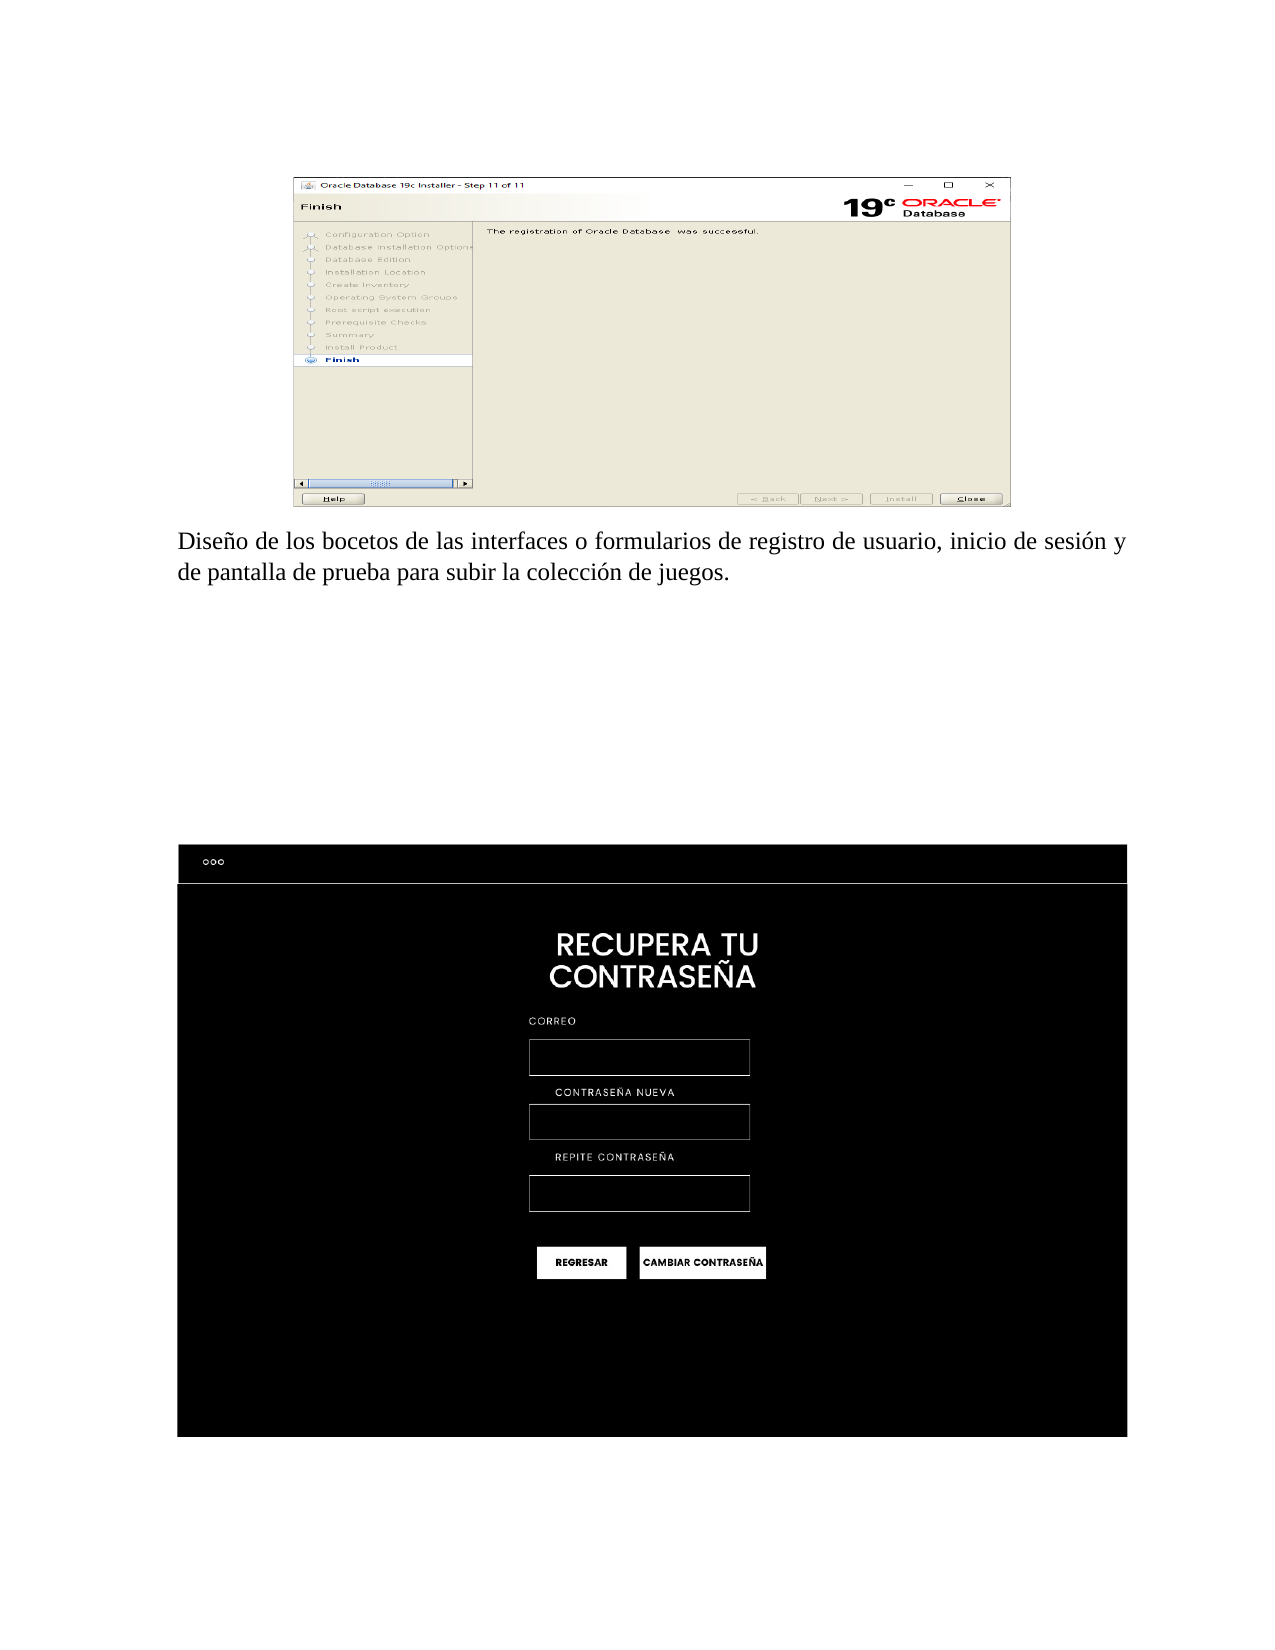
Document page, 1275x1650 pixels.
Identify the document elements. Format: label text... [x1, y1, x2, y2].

text Diseño de los bocetos de las interfaces o formularios de registro de usuario, inicio de sesión y de pantalla de prueba para subir la colección de juegos. [177, 526, 1127, 586]
picture [177, 843, 1128, 1437]
picture [293, 177, 1011, 507]
